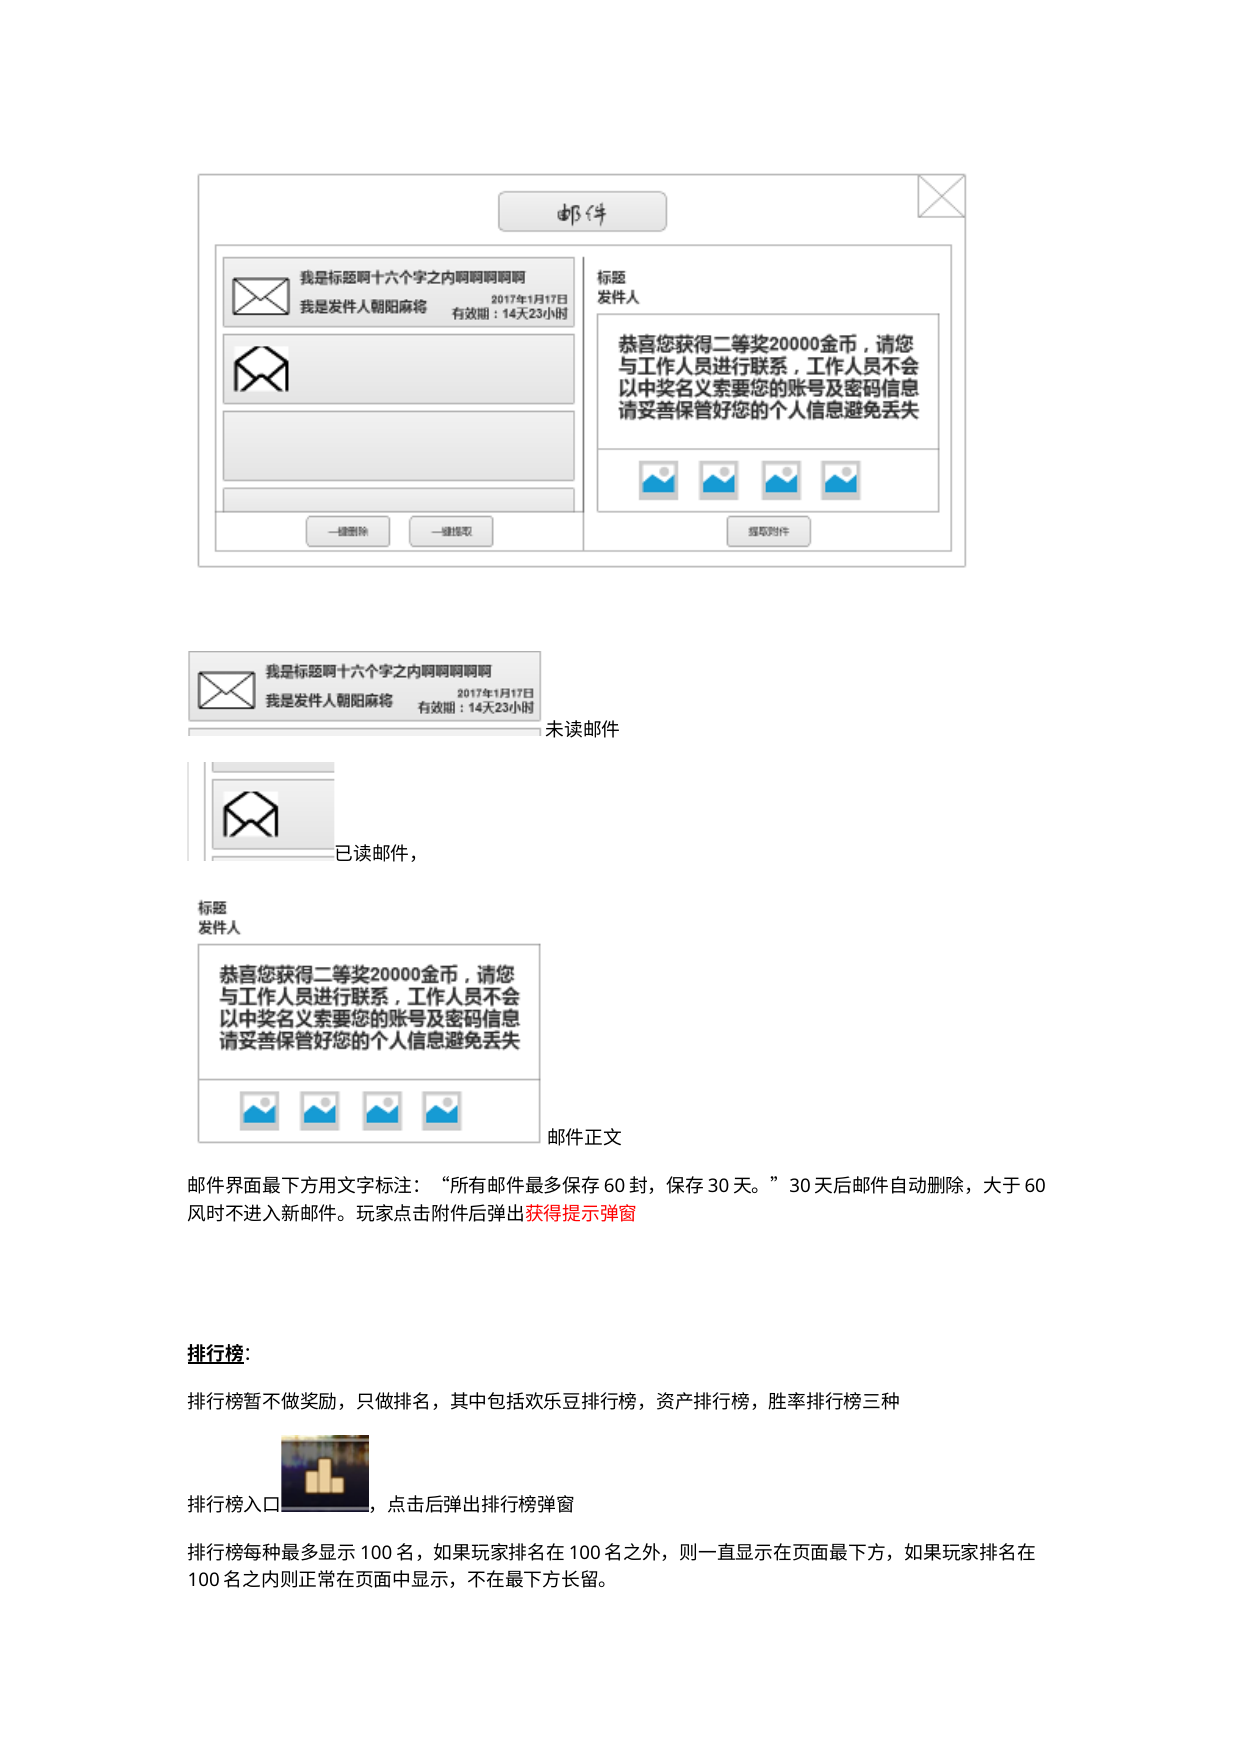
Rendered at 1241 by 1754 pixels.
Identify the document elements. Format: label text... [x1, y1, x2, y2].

text 已读邮件， [187, 762, 1053, 866]
picture [187, 150, 982, 585]
text 邮件界面最下方用文字标注：“所有邮件最多保存60封，保存30天。”30天后邮件自动删除，大于60风时不进入新邮件。玩家点击附件后弹出获得提示弹窗 [187, 1171, 1053, 1225]
text 排行榜： [187, 1339, 1053, 1366]
text 排行榜每种最多显示100名，如果玩家排名在100名之外，则一直显示在页面最下方，如果玩家排名在100名之内则正常在页面中显示，不在最下方长留。 [187, 1538, 1053, 1592]
picture [187, 651, 546, 736]
picture [281, 1435, 369, 1512]
text 排行榜暂不做奖励，只做排名，其中包括欢乐豆排行榜，资产排行榜，胜率排行榜三种 [187, 1387, 1053, 1414]
picture [187, 886, 547, 1145]
text 排行榜入口，点击后弹出排行榜弹窗 [187, 1435, 1053, 1517]
picture [187, 762, 335, 861]
